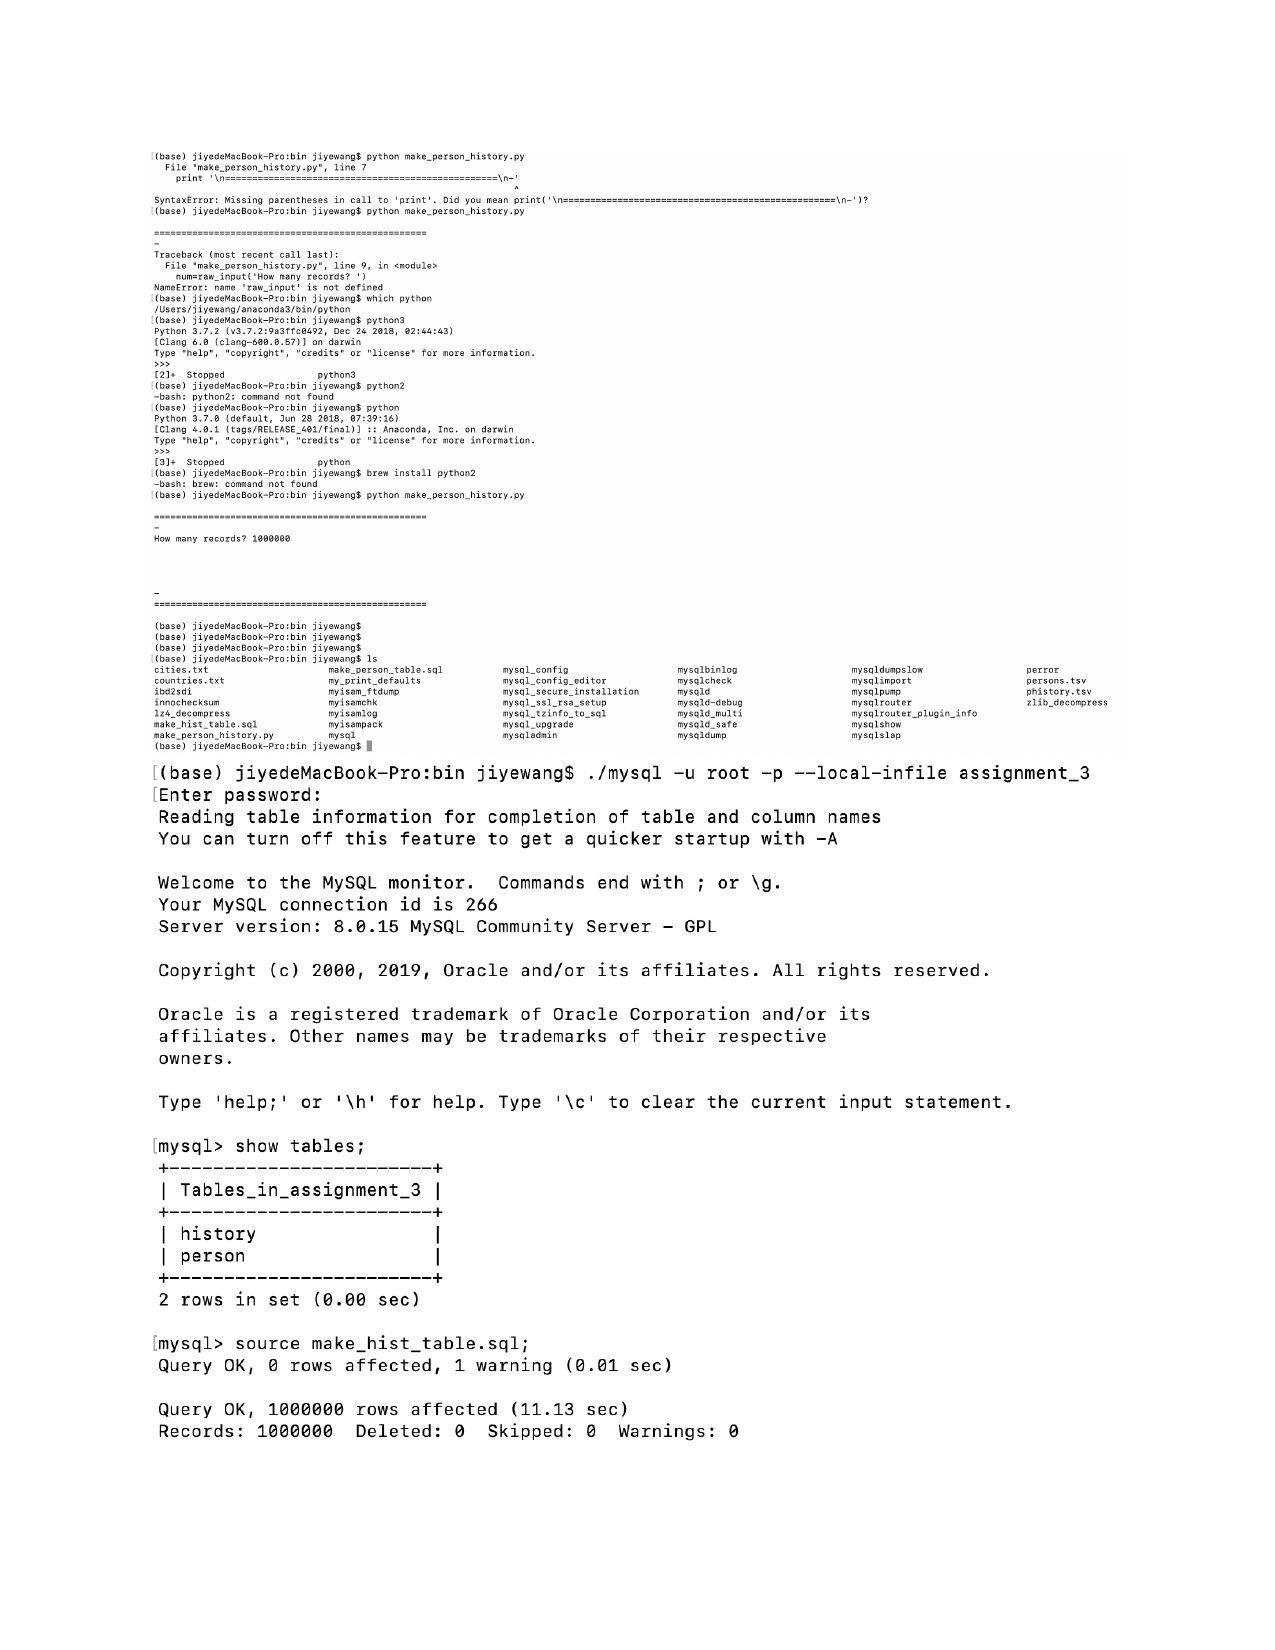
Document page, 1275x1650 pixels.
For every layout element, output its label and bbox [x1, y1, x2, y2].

picture [150, 150, 1125, 1454]
